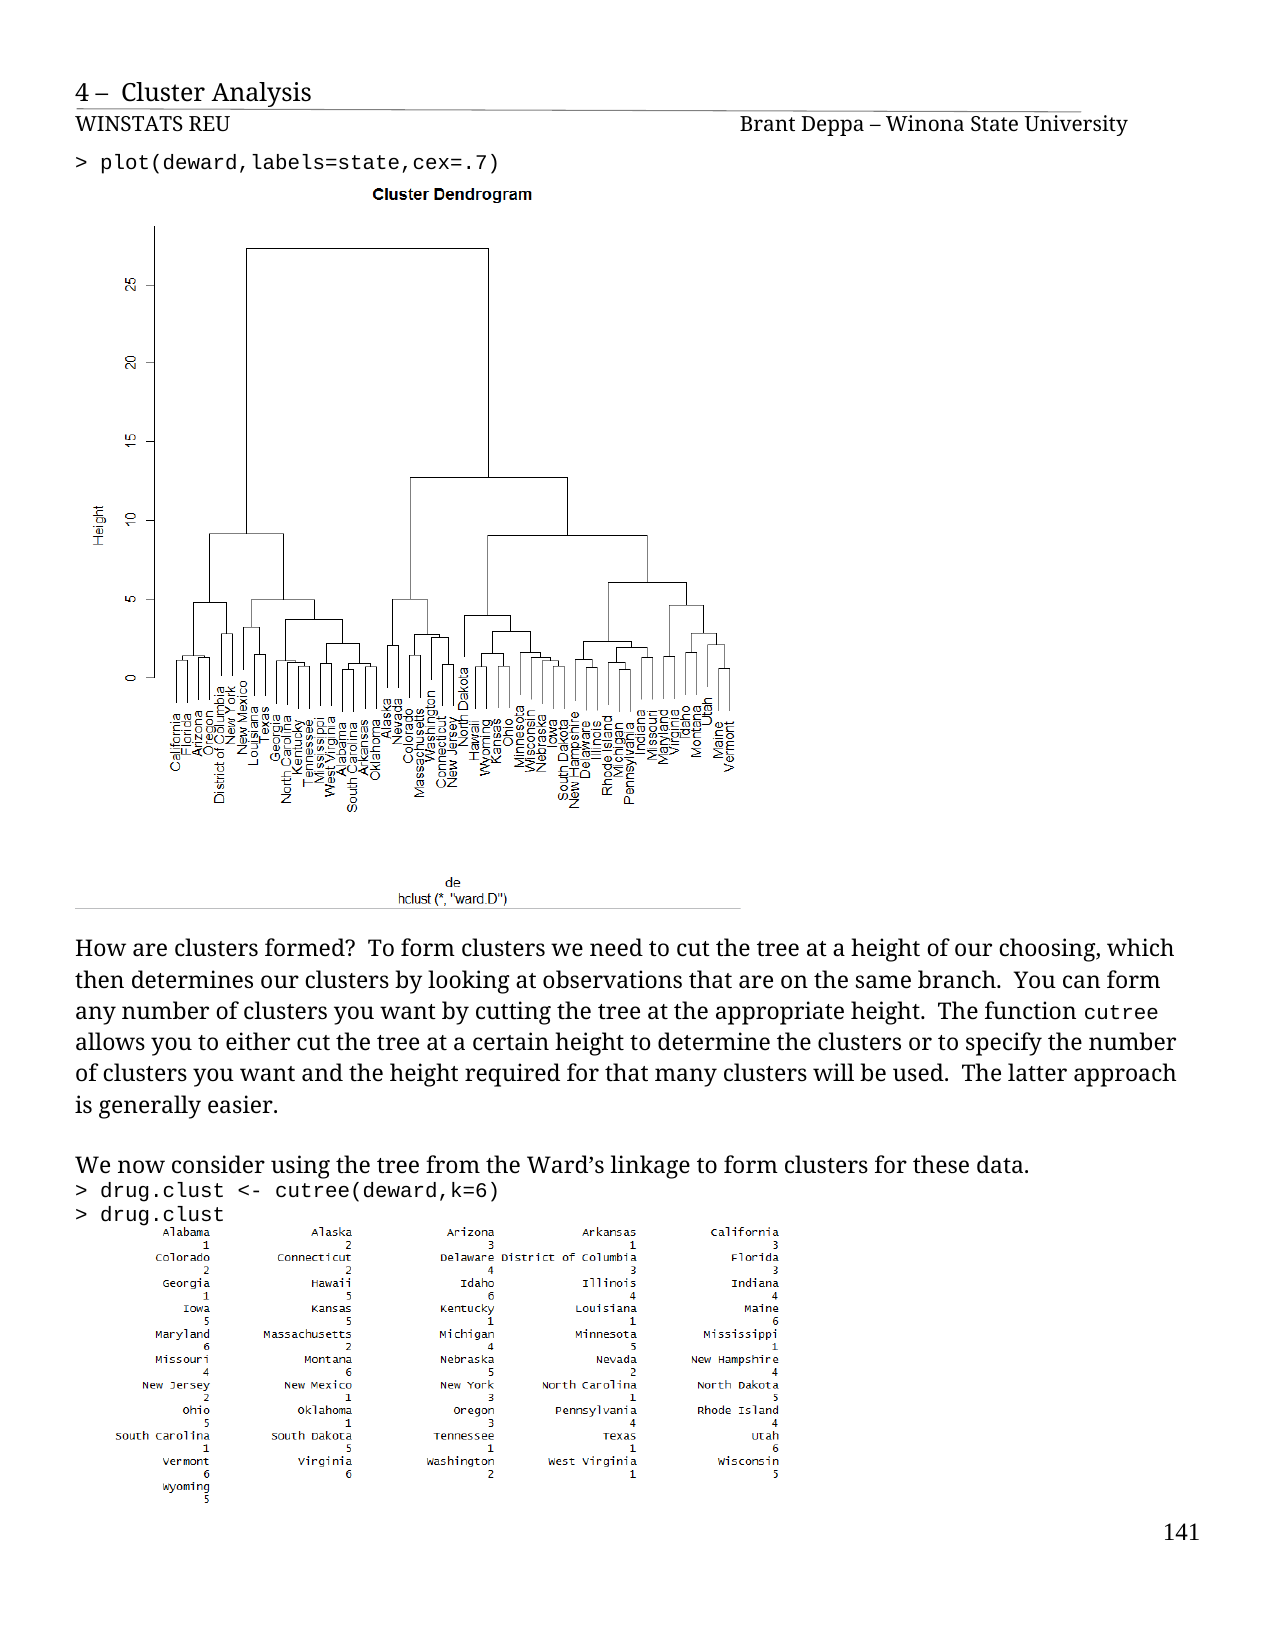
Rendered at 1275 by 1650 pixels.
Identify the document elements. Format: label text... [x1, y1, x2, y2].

picture [75, 1227, 786, 1506]
text > drug.clust [75, 1203, 1200, 1227]
text > drug.clust <- cutree(deward,k=6) [75, 1180, 1200, 1203]
text We now consider using the tree from the Ward’s linkage to form clusters for these data. [75, 1149, 1200, 1180]
picture [75, 175, 741, 909]
text How are clusters formed? To form clusters we need to cut the tree at a height of our choosing, which then determines our clusters by looking at observations that are on the same branch. You can form any number of clusters you want by cutting the tree at the appropriate height. The function cutree allows you to either cut the tree at a certain height to determine the clusters or to specify the number of clusters you want and the height required for that many clusters will be used. The latter approach is generally easier. [75, 932, 1200, 1120]
text > plot(deward,labels=state,cex=.7) [75, 152, 1200, 175]
